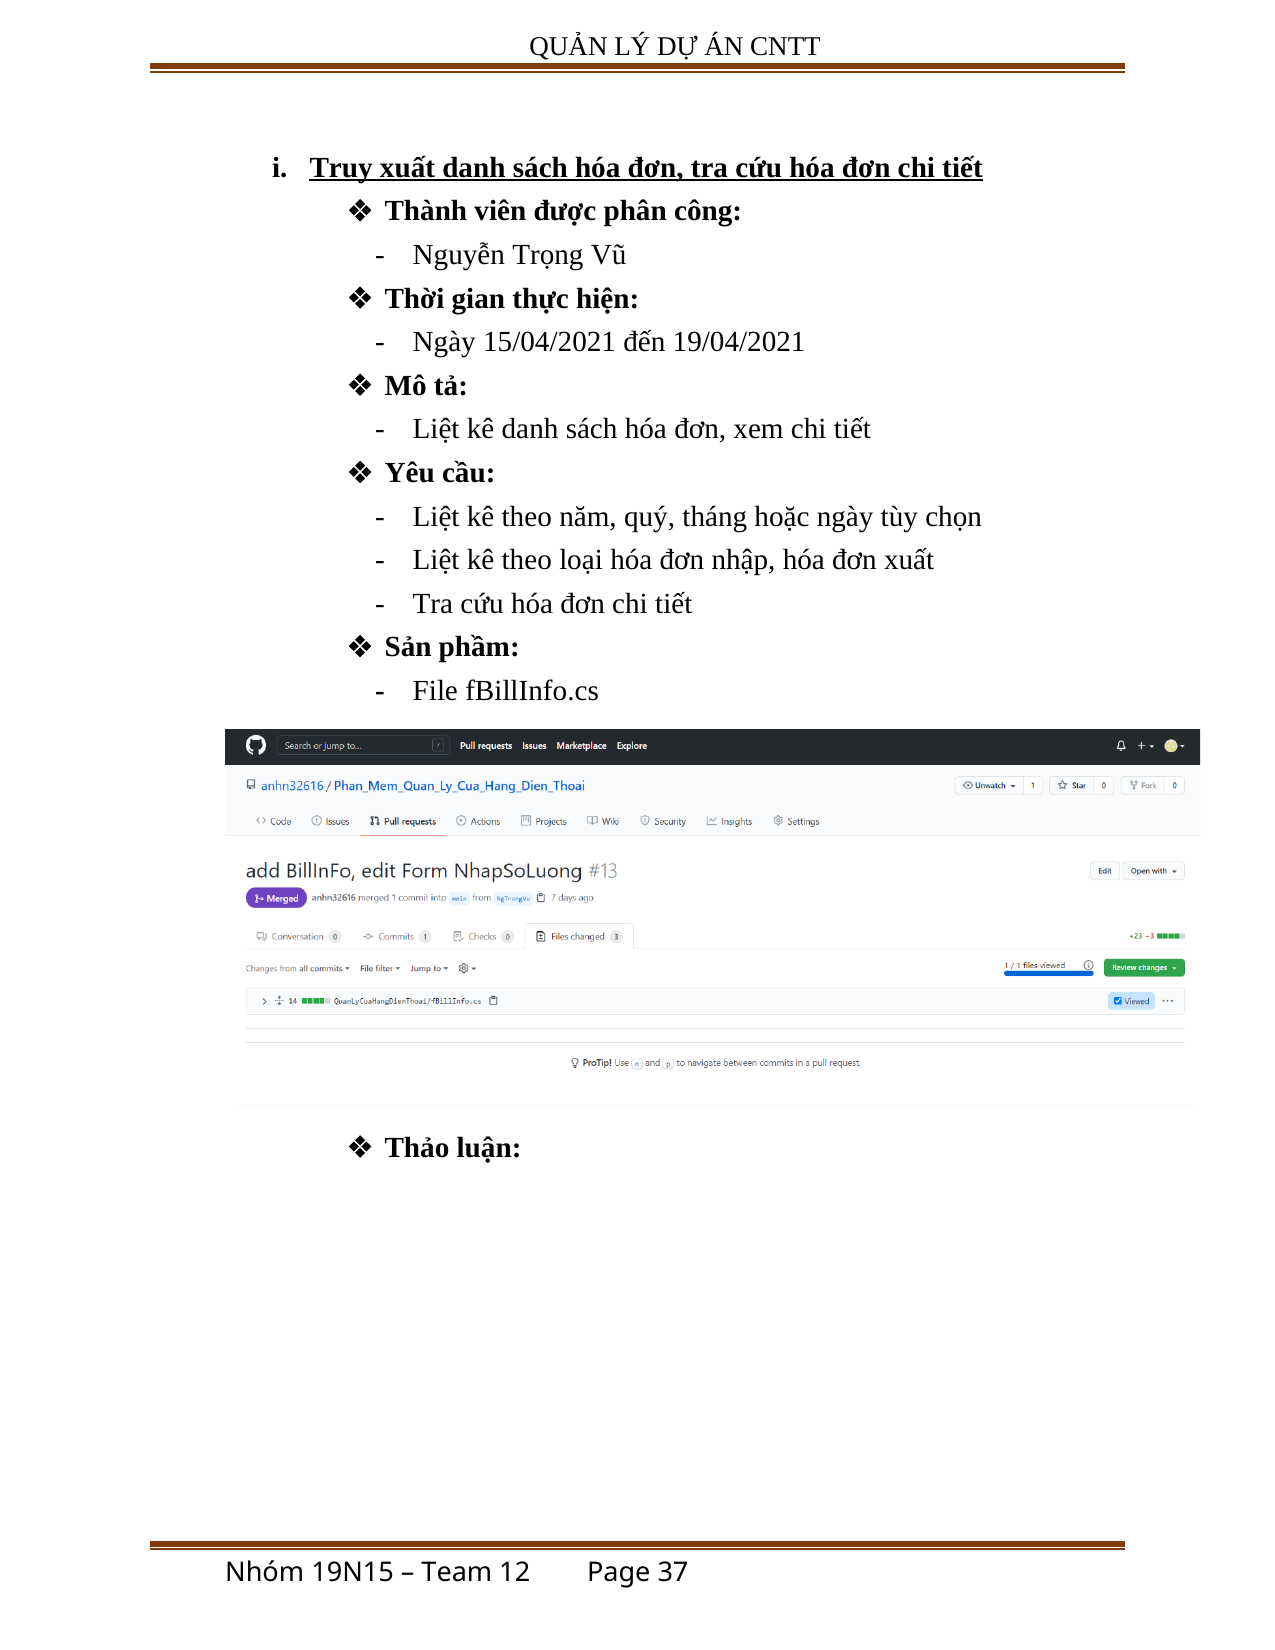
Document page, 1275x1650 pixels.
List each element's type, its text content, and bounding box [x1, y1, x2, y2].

list File fBillInfo.cs [375, 673, 1125, 707]
list Sản phầm: [347, 629, 1125, 663]
list Tra cứu hóa đơn chi tiết [375, 586, 1125, 619]
list Ngày 15/04/2021 đến 19/04/2021 [375, 324, 1125, 358]
list Truy xuất danh sách hóa đơn, tra cứu hóa đơn chi tiết [272, 150, 1125, 183]
list Liệt kê danh sách hóa đơn, xem chi tiết [375, 412, 1125, 445]
list Thời gian thực hiện: [347, 281, 1125, 314]
list Liệt kê theo năm, quý, tháng hoặc ngày tùy chọn [375, 499, 1125, 532]
list Thảo luận: [347, 1130, 1125, 1163]
list Yêu cầu: [347, 455, 1125, 489]
list Nguyễn Trọng Vũ [375, 237, 1125, 271]
list Thành viên được phân công: [347, 193, 1125, 227]
list Mô tả: [347, 368, 1125, 402]
picture [225, 729, 1200, 1108]
list Liệt kê theo loại hóa đơn nhập, hóa đơn xuất [375, 542, 1125, 576]
